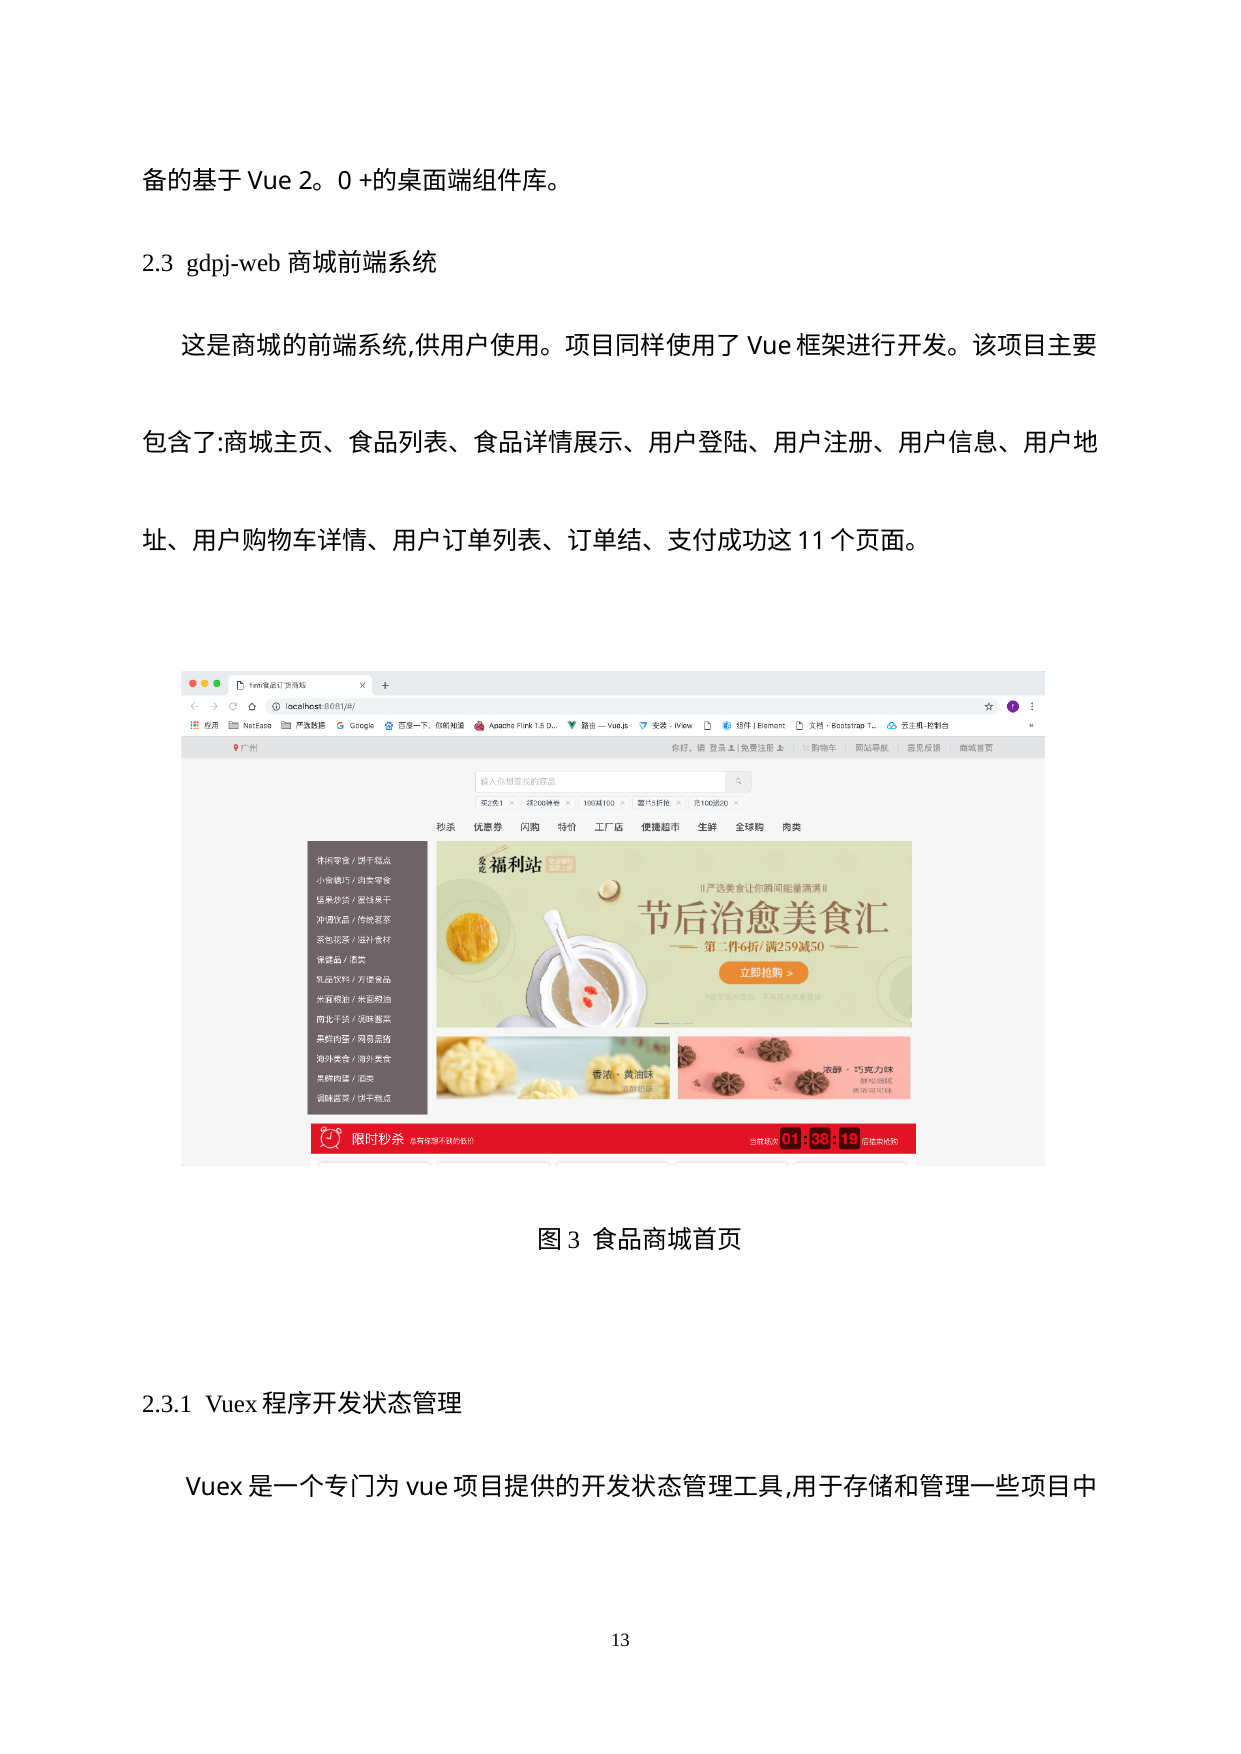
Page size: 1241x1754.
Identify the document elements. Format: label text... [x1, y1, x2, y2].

picture [181, 671, 1045, 1166]
text 这是商城的前端系统,供用户使用。项目同样使用了Vue框架进行开发。该项目主要包含了:商城主页、食品列表、食品详情展示、用户登陆、用户注册、用户信息、用户地址、用户购物车详情、用户订单列表、订单结、支付成功这11个页面。 [142, 311, 1098, 571]
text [142, 1452, 1098, 1517]
subtitle 2.3 gdpj-web 商城前端系统 [142, 229, 1098, 294]
text 图3 食品商城首页 [181, 1205, 1098, 1270]
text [142, 146, 1098, 211]
subtitle 2.3.1 Vuex程序开发状态管理 [142, 1370, 1098, 1435]
